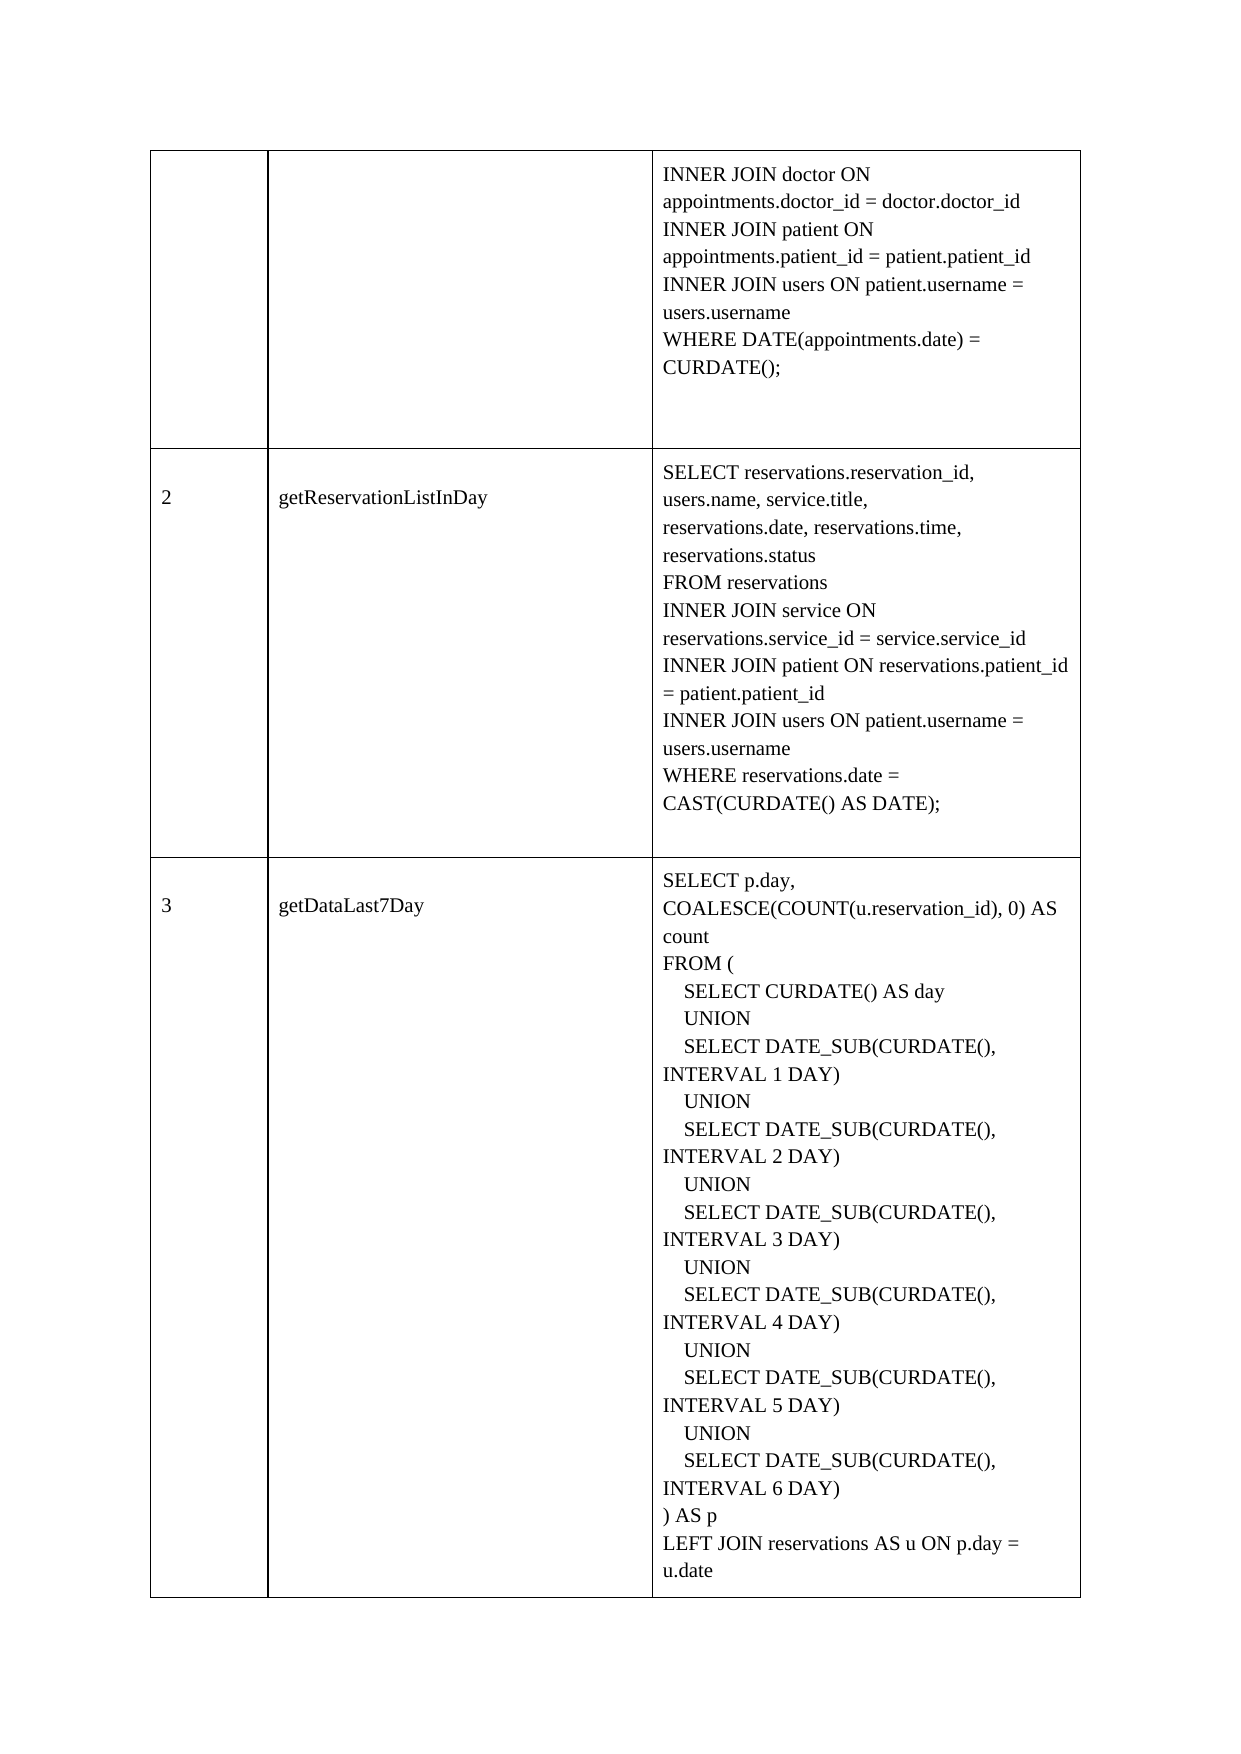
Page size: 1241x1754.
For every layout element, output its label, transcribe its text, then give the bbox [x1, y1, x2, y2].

table_cell getReservationListInDay [269, 449, 652, 857]
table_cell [269, 151, 652, 448]
table_cell getDataLast7Day [269, 858, 652, 1597]
table_cell 3 [151, 858, 267, 1597]
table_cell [653, 858, 1080, 1597]
table_cell 1 [151, 151, 267, 448]
table_cell SELECT reservations.reservation_id, users.name, service.title, reservations.date, reservations.time, reservations.status FROM reservations INNER JOIN service ON reservations.service_id = service.service_id INNER JOIN patient ON reservations.patient_id = patient.patient_id INNER JOIN users ON patient.username = users.username WHERE reservations.date = CAST(CURDATE() AS DATE); [653, 449, 1080, 857]
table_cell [653, 151, 1080, 448]
table_cell 2 [151, 449, 267, 857]
